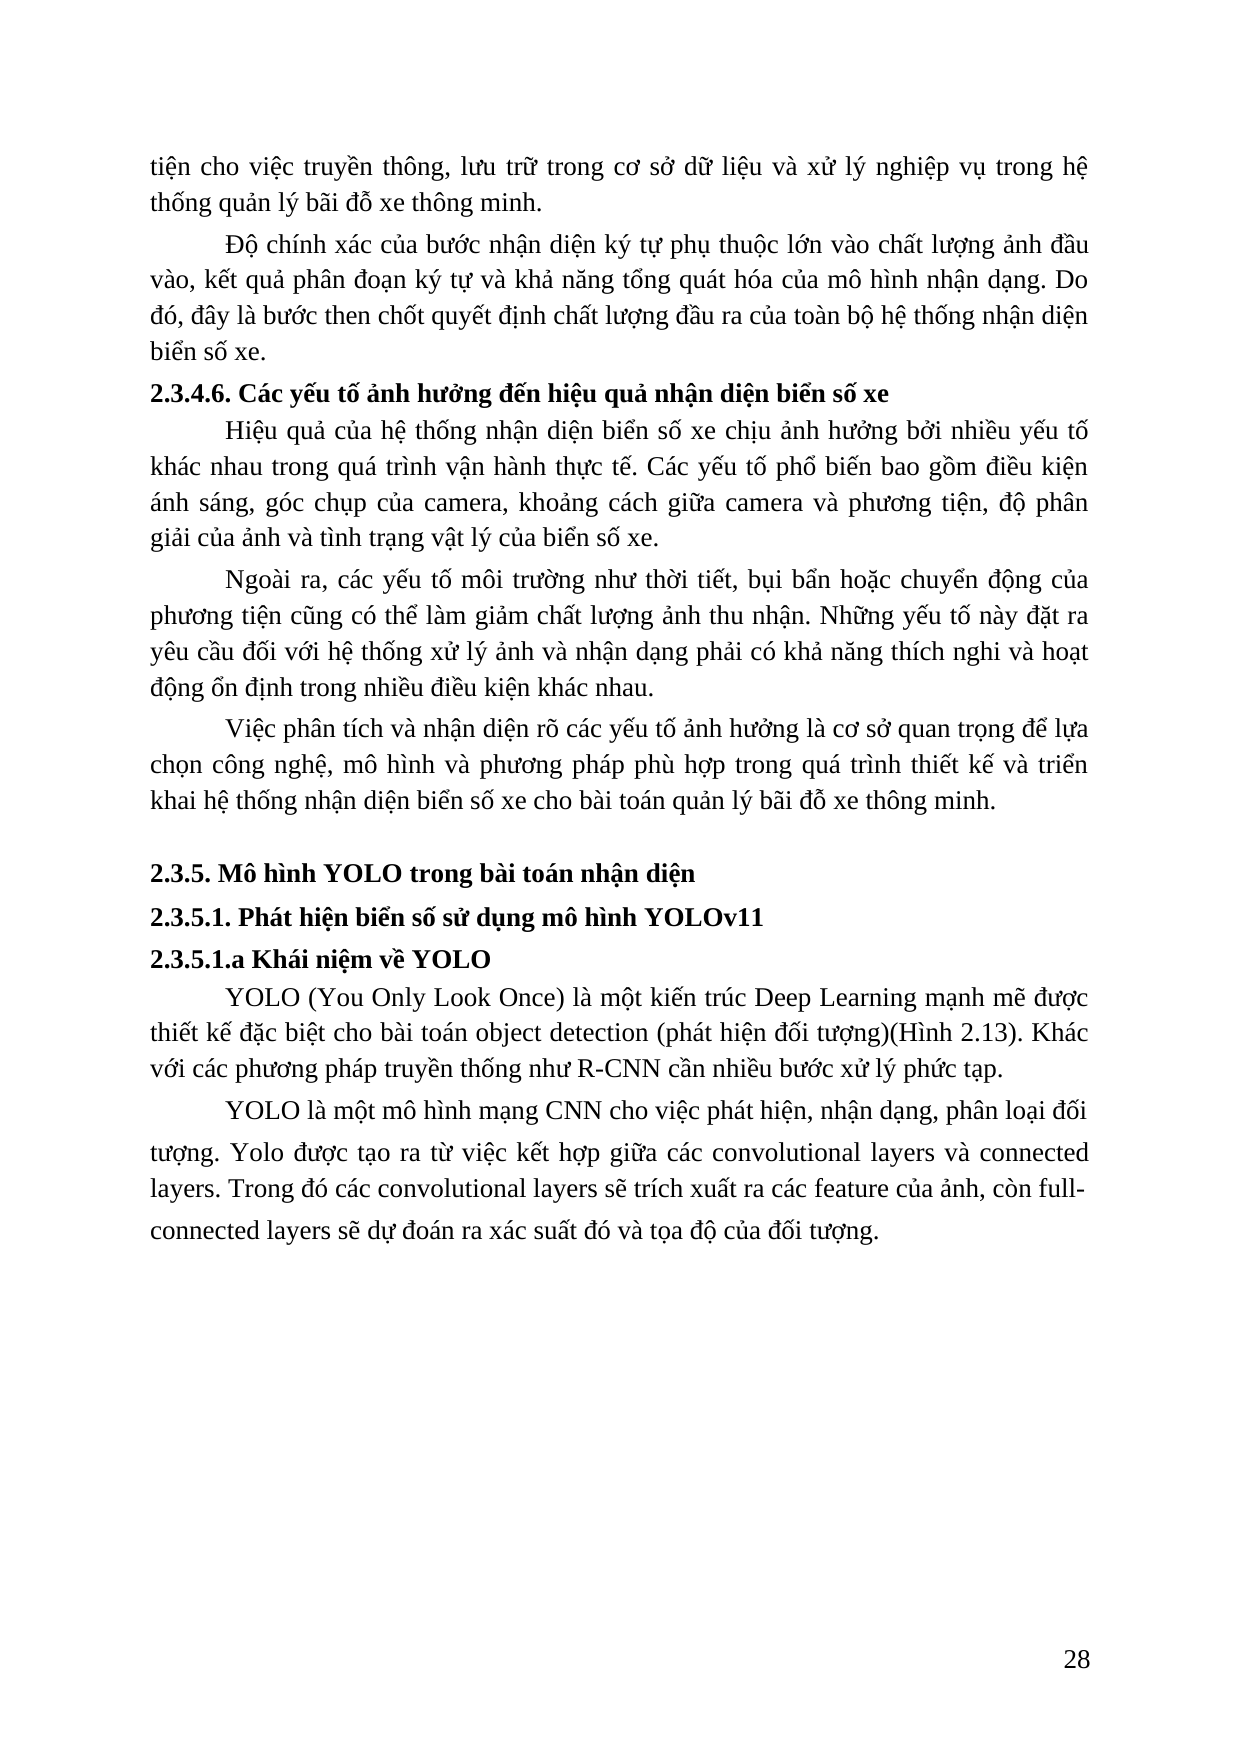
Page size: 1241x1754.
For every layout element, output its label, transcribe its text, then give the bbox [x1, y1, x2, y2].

subtitle 2.3.5.1. Phát hiện biển số sử dụng mô hình YOLOv11 [150, 901, 1090, 932]
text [150, 150, 1090, 217]
text connected layers sẽ dự đoán ra xác suất đó và tọa độ của đối tượng. [150, 1214, 1090, 1245]
subtitle 2.3.5.1.a Khái niệm về YOLO [150, 943, 1090, 974]
text tượng. Yolo được tạo ra từ việc kết hợp giữa các convolutional layers và connected layers. Trong đó các convolutional layers sẽ trích xuất ra các feature của ảnh, còn full- [150, 1136, 1090, 1203]
subtitle 2.3.4.6. Các yếu tố ảnh hưởng đến hiệu quả nhận diện biển số xe [150, 377, 1090, 408]
text YOLO là một mô hình mạng CNN cho việc phát hiện, nhận dạng, phân loại đối [150, 1094, 1090, 1125]
text Hiệu quả của hệ thống nhận diện biển số xe chịu ảnh hưởng bởi nhiều yếu tố khác nhau trong quá trình vận hành thực tế. Các yếu tố phổ biến bao gồm điều kiện ánh sáng, góc chụp của camera, khoảng cách giữa camera và phương tiện, độ phân giải của ảnh và tình trạng vật lý của biển số xe. [150, 414, 1090, 553]
subtitle 2.3.5. Mô hình YOLO trong bài toán nhận diện [150, 857, 1090, 888]
text YOLO (You Only Look Once) là một kiến trúc Deep Learning mạnh mẽ được thiết kế đặc biệt cho bài toán object detection (phát hiện đối tượng)(Hình 2.13). Khác với các phương pháp truyền thống như R-CNN cần nhiều bước xử lý phức tạp. [150, 981, 1090, 1083]
text Độ chính xác của bước nhận diện ký tự phụ thuộc lớn vào chất lượng ảnh đầu vào, kết quả phân đoạn ký tự và khả năng tổng quát hóa của mô hình nhận dạng. Do đó, đây là bước then chốt quyết định chất lượng đầu ra của toàn bộ hệ thống nhận diện biển số xe. [150, 228, 1090, 366]
text Ngoài ra, các yếu tố môi trường như thời tiết, bụi bẩn hoặc chuyển động của phương tiện cũng có thể làm giảm chất lượng ảnh thu nhận. Những yếu tố này đặt ra yêu cầu đối với hệ thống xử lý ảnh và nhận dạng phải có khả năng thích nghi và hoạt động ổn định trong nhiều điều kiện khác nhau. [150, 563, 1090, 702]
text Việc phân tích và nhận diện rõ các yếu tố ảnh hưởng là cơ sở quan trọng để lựa chọn công nghệ, mô hình và phương pháp phù hợp trong quá trình thiết kế và triển khai hệ thống nhận diện biển số xe cho bài toán quản lý bãi đỗ xe thông minh. [150, 713, 1090, 815]
